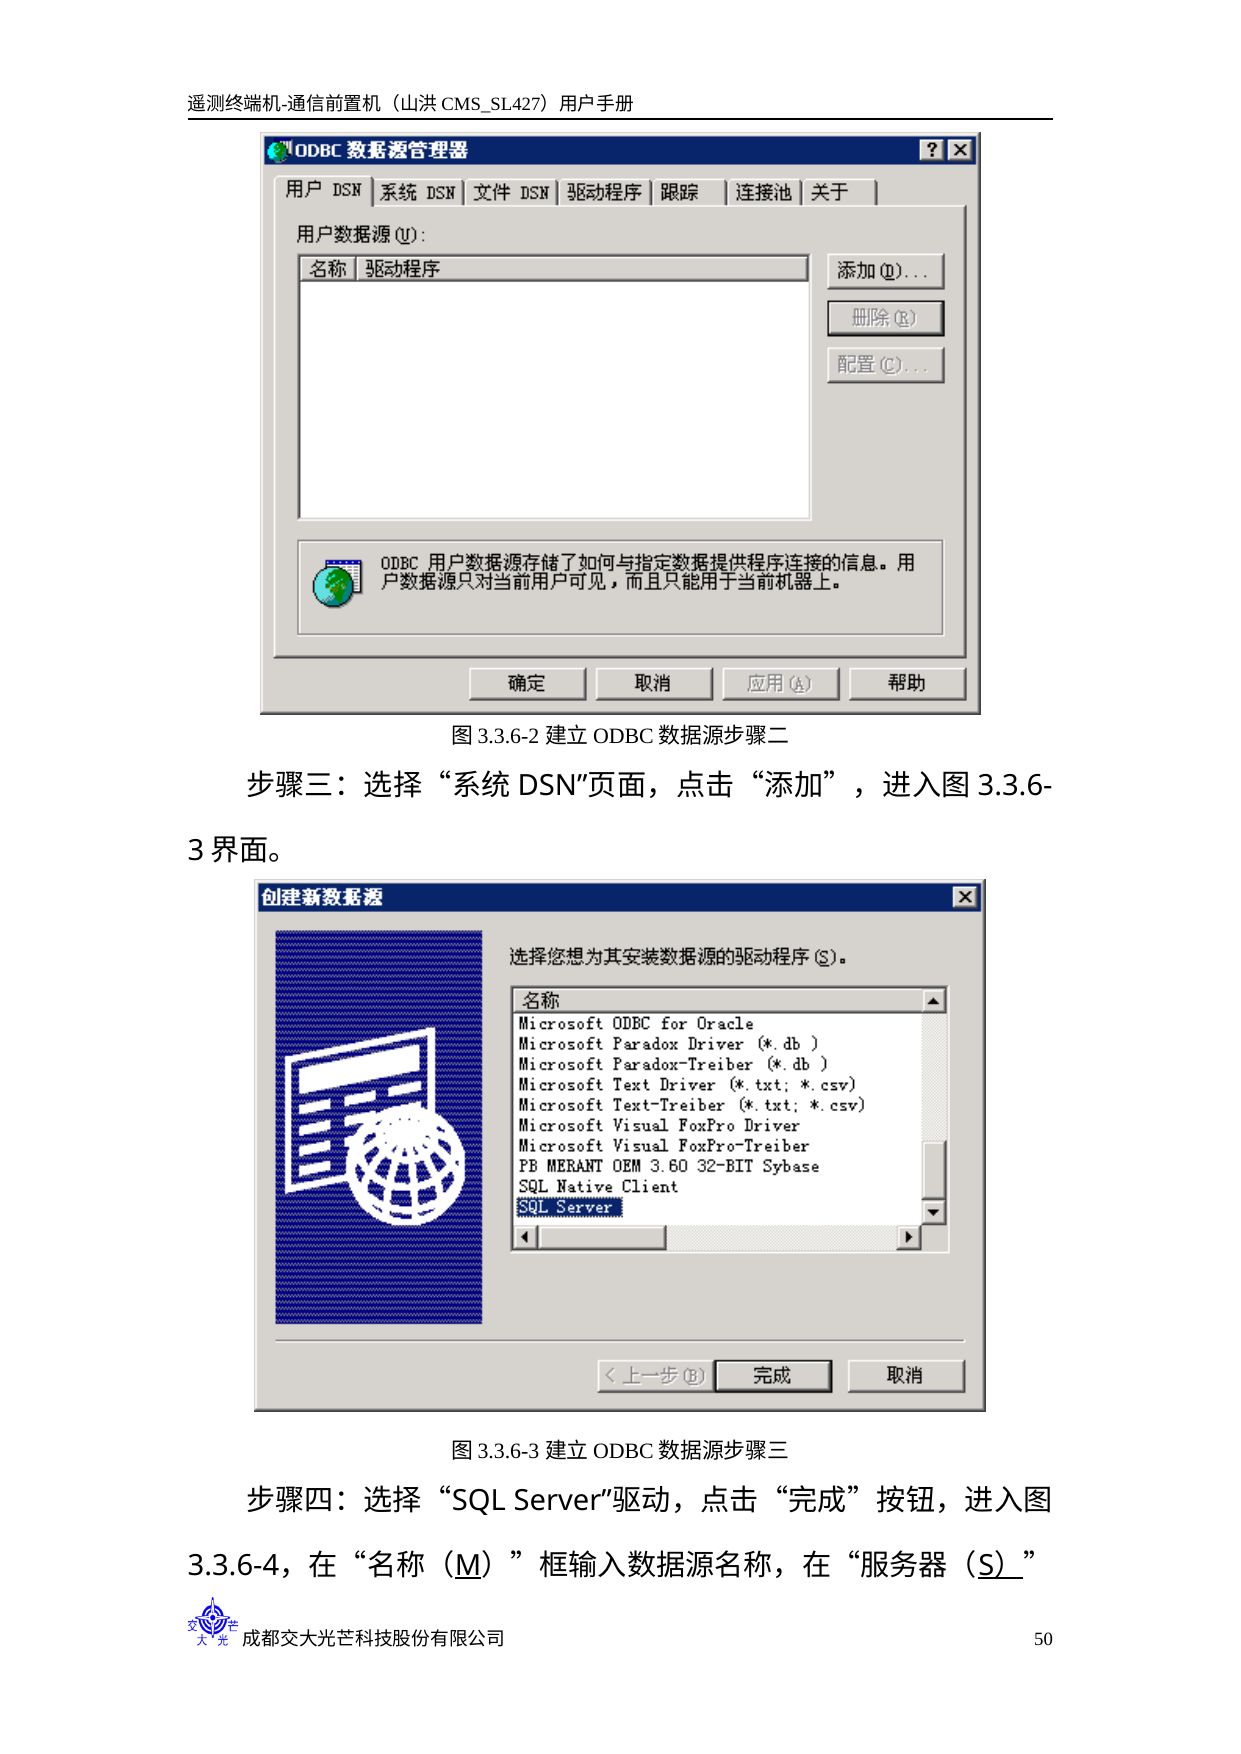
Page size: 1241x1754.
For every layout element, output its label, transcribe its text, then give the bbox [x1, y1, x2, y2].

text 图3.3.6-2 建立ODBC数据源步骤二 [187, 717, 1053, 750]
picture [187, 1597, 243, 1646]
text 图3.3.6-3 建立ODBC数据源步骤三 [187, 1432, 1053, 1465]
picture [260, 132, 981, 715]
text 步骤三：选择“系统DSN”页面，点击“添加”，进入图3.3.6-3界面。 [187, 750, 1053, 880]
text 步骤四：选择“SQL Server”驱动，点击“完成”按钮，进入图3.3.6-4，在“名称（M）”框输入数据源名称，在“服务器（S）”框输入服务器地址，注意服务器地址为实际情况中具体的服务器地址。 [187, 1465, 1053, 1595]
picture [254, 879, 986, 1412]
